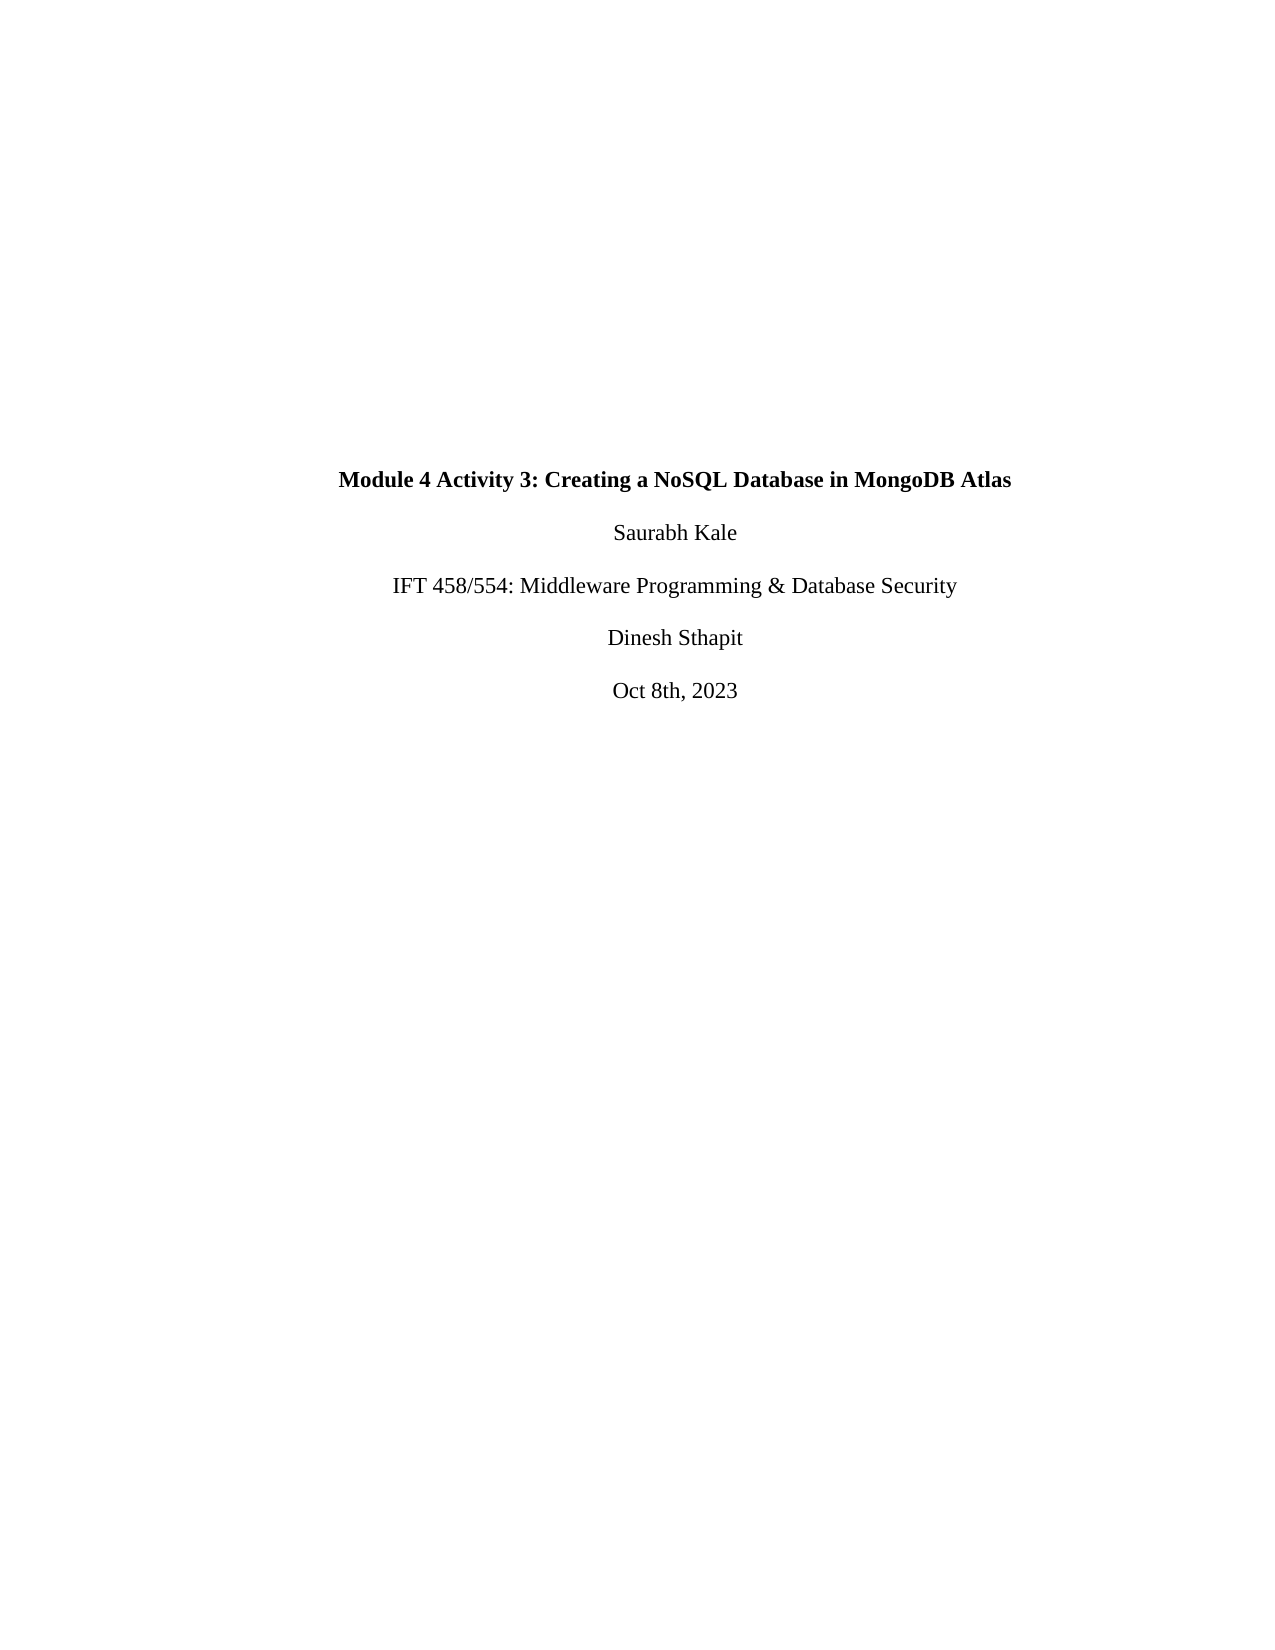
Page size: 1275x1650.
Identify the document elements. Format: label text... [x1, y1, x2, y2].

text Dinesh Sthapit [150, 624, 1125, 651]
text Saurabh Kale [150, 519, 1125, 545]
text IFT 458/554: Middleware Programming & Database Security [150, 572, 1125, 598]
text Oct 8th, 2023 [150, 677, 1125, 703]
text Module 4 Activity 3: Creating a NoSQL Database in MongoDB Atlas [150, 466, 1125, 493]
